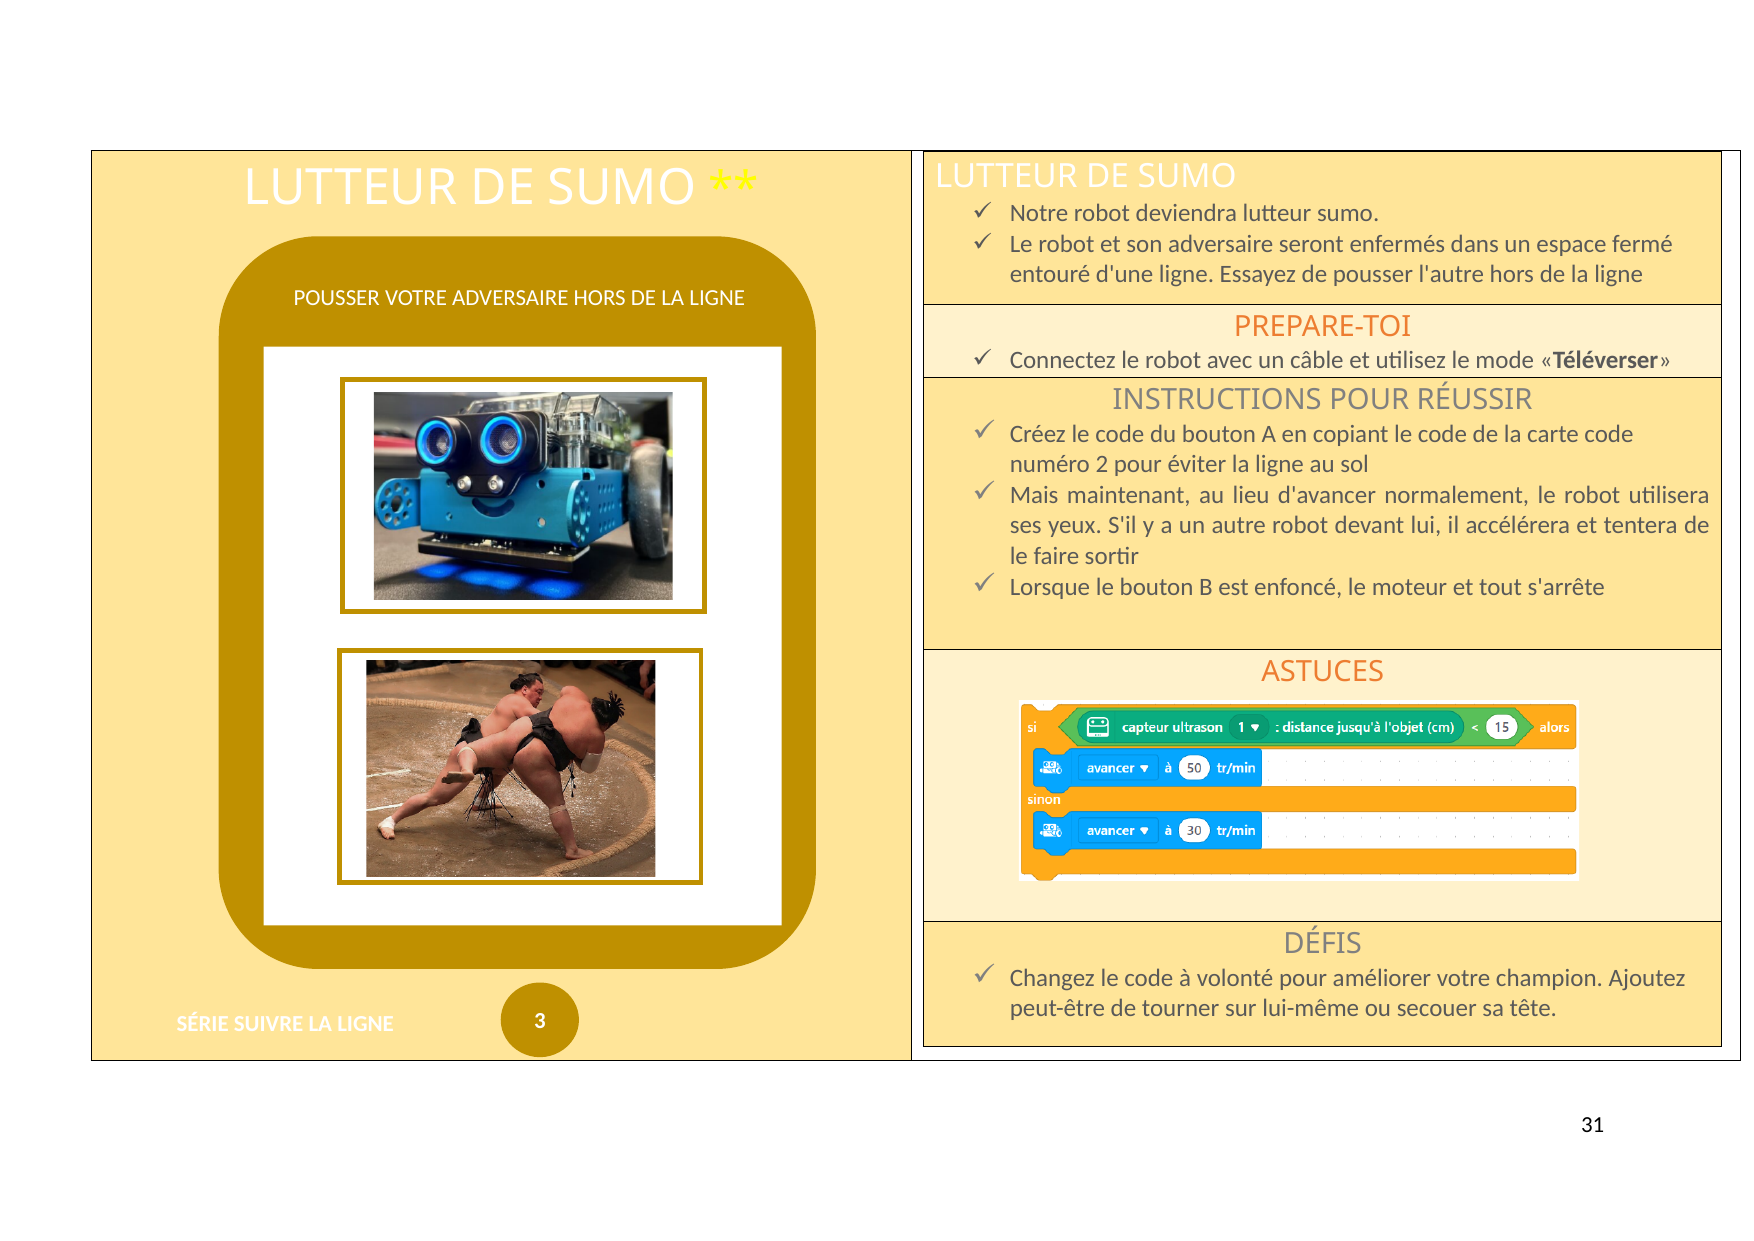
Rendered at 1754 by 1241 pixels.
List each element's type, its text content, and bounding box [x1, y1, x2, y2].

picture [373, 392, 673, 600]
table_header [912, 151, 1740, 1060]
picture [1018, 700, 1580, 881]
picture [366, 660, 656, 877]
table_header LUTTEUR DE SUMO ** [92, 151, 911, 1060]
